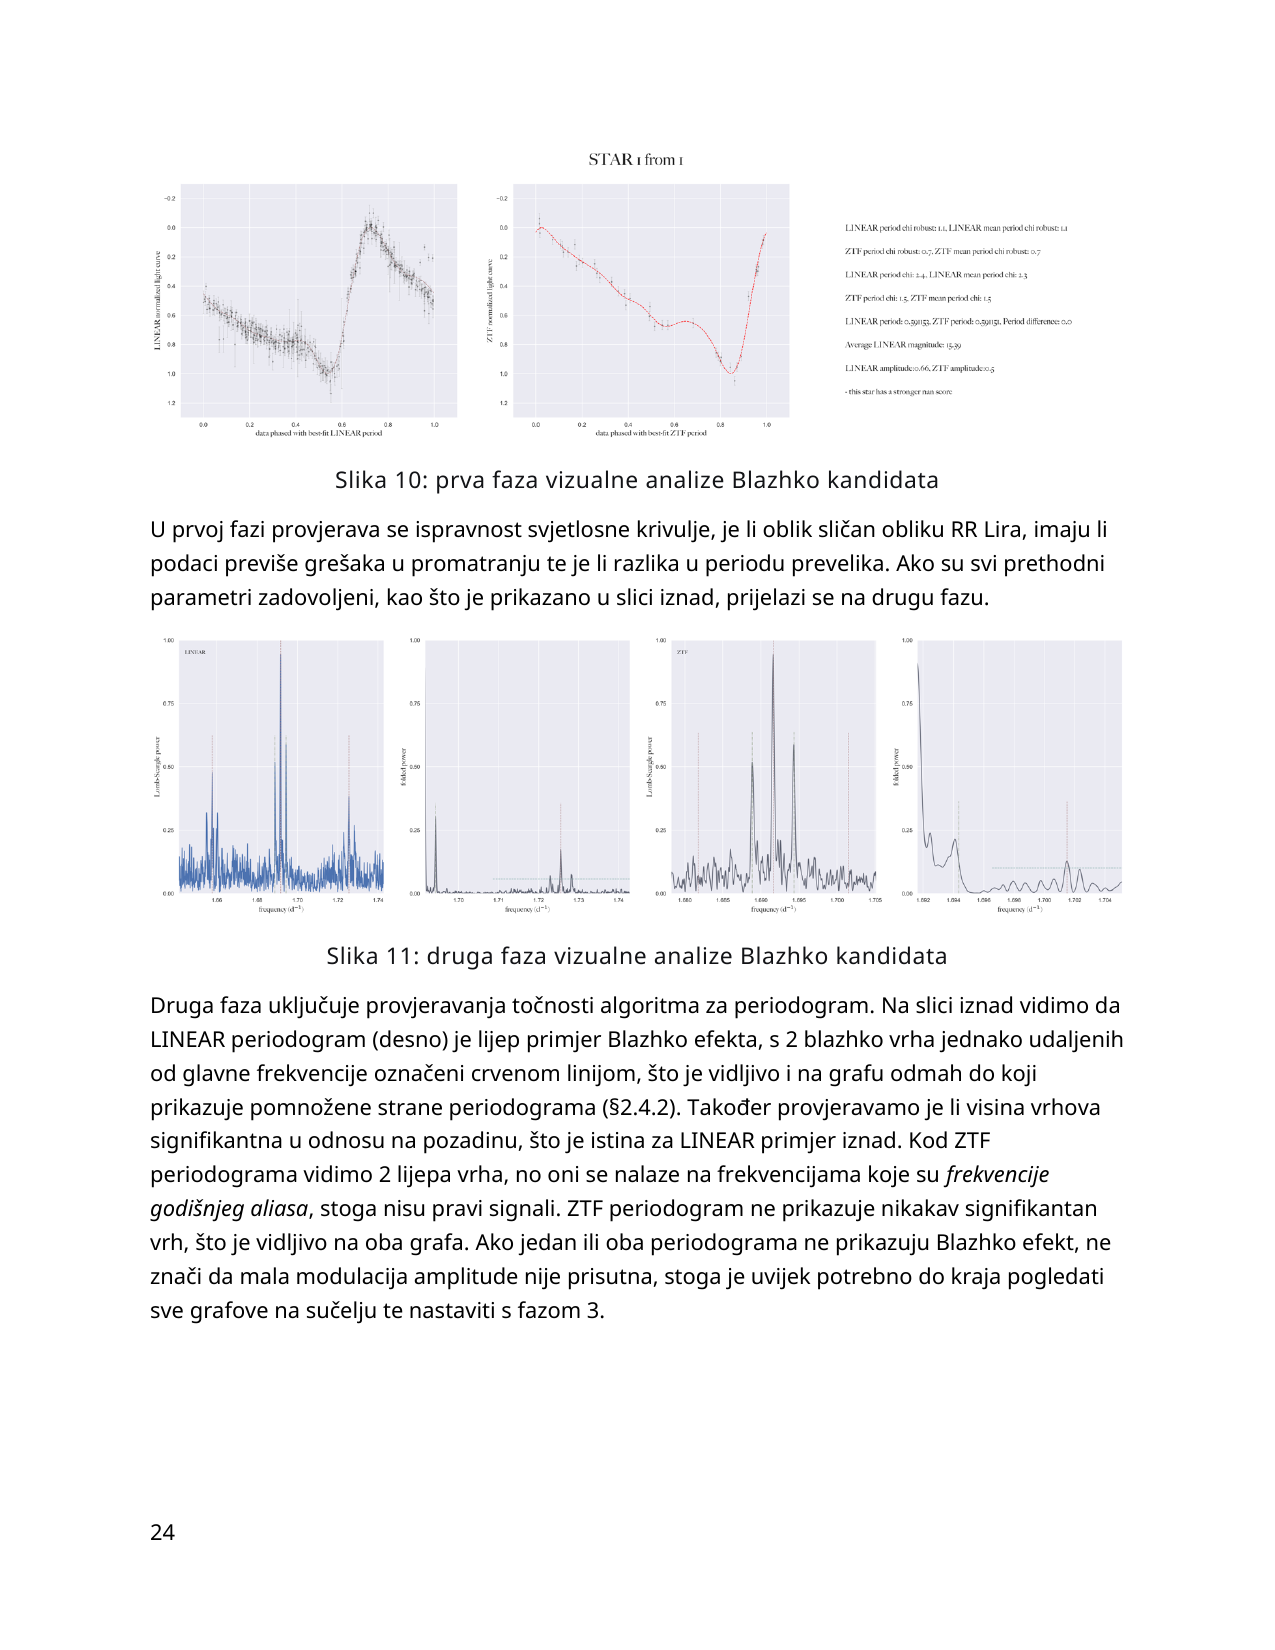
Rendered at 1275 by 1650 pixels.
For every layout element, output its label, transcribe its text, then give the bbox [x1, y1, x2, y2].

text Slika 10: prva faza vizualne analize Blazhko kandidata [150, 464, 1125, 495]
text Druga faza uključuje provjeravanja točnosti algoritma za periodogram. Na slici iznad vidimo da LINEAR periodogram (desno) je lijep primjer Blazhko efekta, s 2 blazhko vrha jednako udaljenih od glavne frekvencije označeni crvenom linijom, što je vidljivo i na grafu odmah do koji prikazuje pomnožene strane periodograma (§2.4.2). Također provjeravamo je li visina vrhova signifikantna u odnosu na pozadinu, što je istina za LINEAR primjer iznad. Kod ZTF periodograma vidimo 2 lijepa vrha, no oni se nalaze na frekvencijama koje su frekvencije godišnjeg aliasa, stoga nisu pravi signali. ZTF periodogram ne prikazuje nikakav signifikantan vrh, što je vidljivo na oba grafa. Ako jedan ili oba periodograma ne prikazuju Blazhko efekt, ne znači da mala modulacija amplitude nije prisutna, stoga je uvijek potrebno do kraja pogledati sve grafove na sučelju te nastaviti s fazom 3. [150, 990, 1125, 1325]
text U prvoj fazi provjerava se ispravnost svjetlosne krivulje, je li oblik sličan obliku RR Lira, imaju li podaci previše grešaka u promatranju te je li razlika u periodu prevelika. Ako su svi prethodni parametri zadovoljeni, kao što je prikazano u slici iznad, prijelazi se na drugu fazu. [150, 514, 1125, 612]
picture [150, 634, 1125, 917]
picture [150, 150, 1125, 441]
text Slika 11: druga faza vizualne analize Blazhko kandidata [150, 940, 1125, 971]
